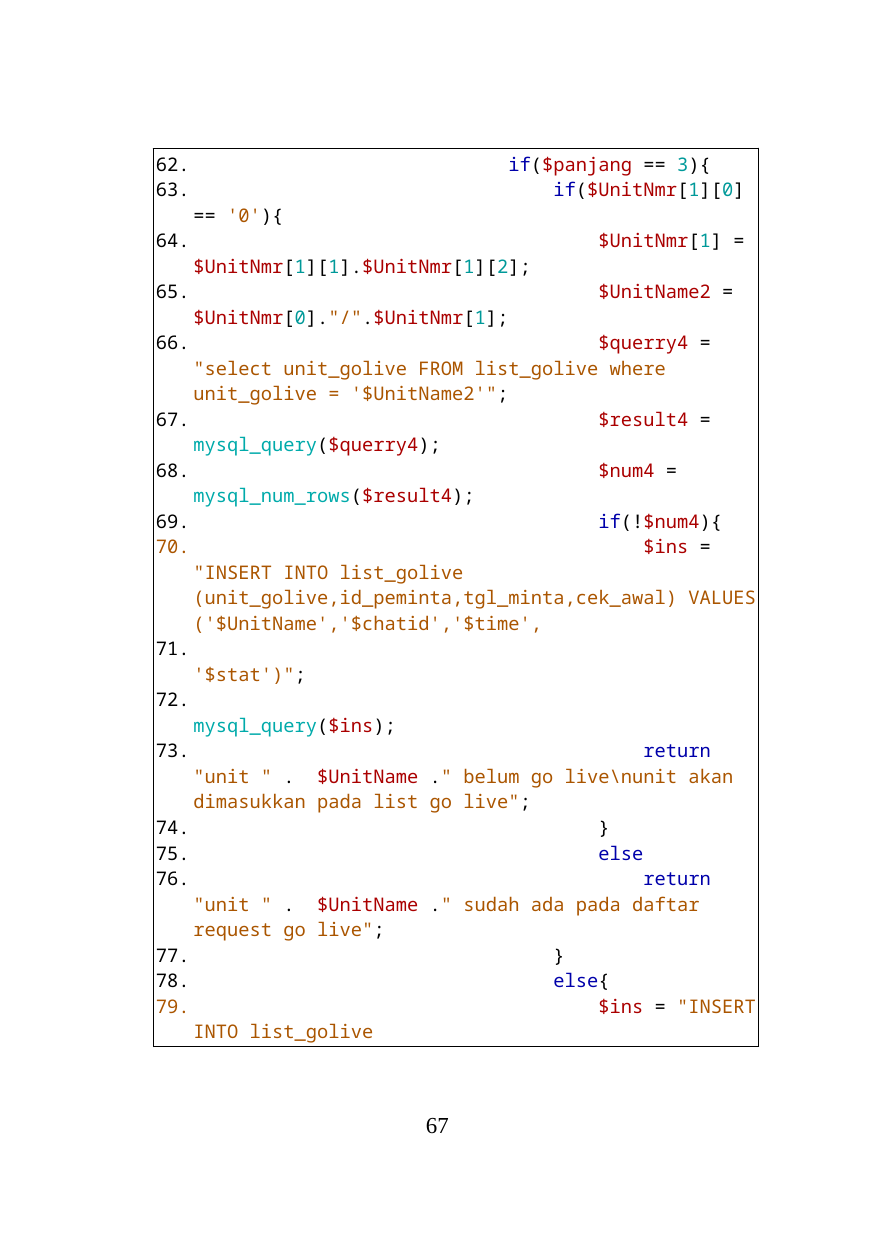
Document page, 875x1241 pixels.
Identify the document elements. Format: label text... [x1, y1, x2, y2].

list else [154, 837, 758, 862]
list if(!$num4){ [154, 505, 758, 531]
list $ins = "INSERT INTO list_golive (unit_golive,id_peminta,tgl_minta,cek_awal) VALUES ('$UnitName','$chatid','$time', [154, 531, 758, 633]
list '$stat')"; [154, 633, 758, 684]
list } [154, 939, 758, 964]
list } [154, 811, 758, 837]
list $num4 = mysql_num_rows($result4); [154, 454, 758, 505]
list $result4 = mysql_query($querry4); [154, 403, 758, 454]
list if($UnitNmr[1][0] == '0'){ [154, 173, 758, 224]
list $UnitNmr[1] = $UnitNmr[1][1].$UnitNmr[1][2]; [154, 224, 758, 275]
list return "unit " . $UnitName ." belum go live\nunit akan dimasukkan pada list go live"; [154, 735, 758, 811]
list mysql_query($ins); [154, 684, 758, 735]
list return "unit " . $UnitName ." sudah ada pada daftar request go live"; [154, 862, 758, 939]
list $UnitName2 = $UnitNmr[0]."/".$UnitNmr[1]; [154, 275, 758, 326]
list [154, 990, 758, 1046]
list if($panjang == 3){ [154, 149, 758, 173]
list $querry4 = "select unit_golive FROM list_golive where unit_golive = '$UnitName2'"; [154, 326, 758, 403]
list else{ [154, 964, 758, 990]
